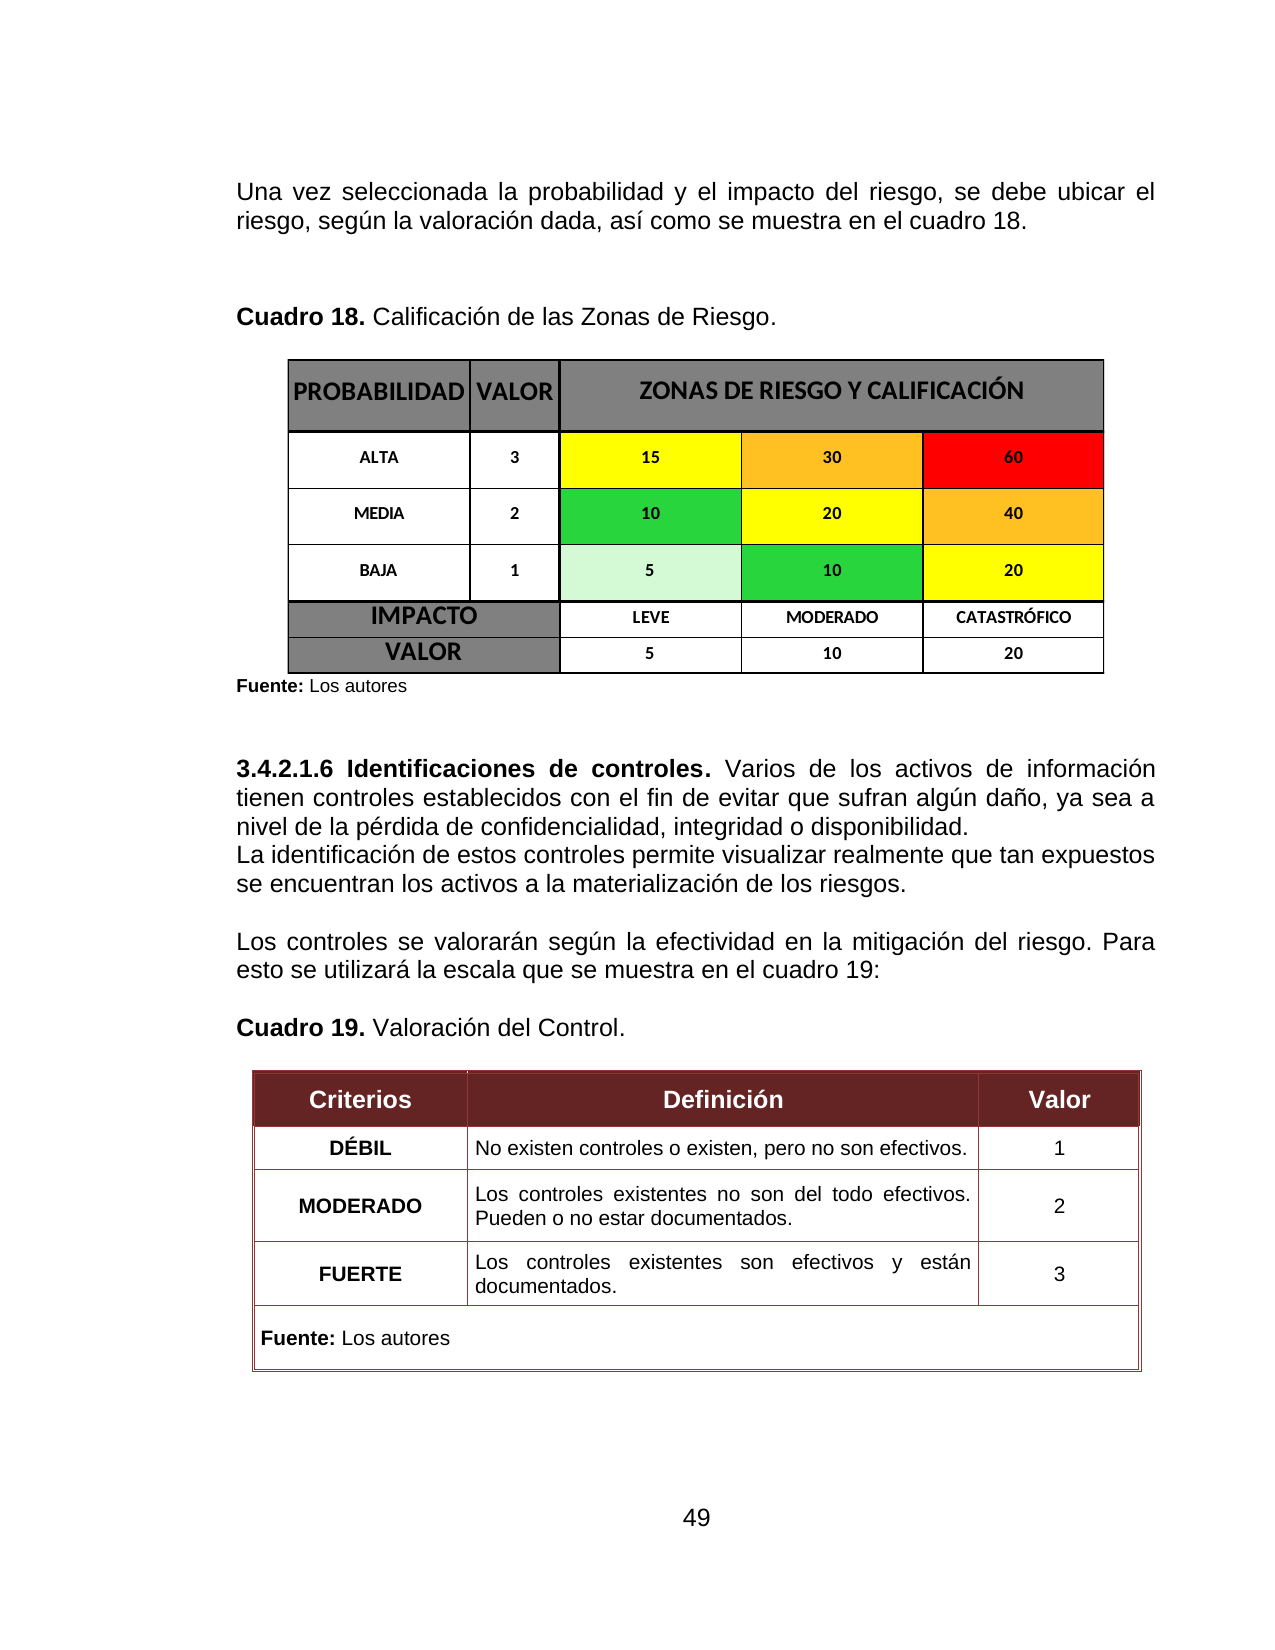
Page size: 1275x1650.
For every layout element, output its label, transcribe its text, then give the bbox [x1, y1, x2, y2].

table_cell 2 [979, 1170, 1138, 1241]
table_header Valor [979, 1074, 1138, 1126]
text Cuadro 18. Calificación de las Zonas de Riesgo. [236, 302, 1157, 331]
text La identificación de estos controles permite visualizar realmente que tan expuestos se encuentran los activos a la materialización de los riesgos. [236, 840, 1157, 898]
table_cell DÉBIL [255, 1127, 467, 1169]
text Los controles se valorarán según la efectividad en la mitigación del riesgo. Para esto se utilizará la escala que se muestra en el cuadro 19: [236, 927, 1157, 984]
table_cell 3 [979, 1242, 1138, 1305]
table_cell No existen controles o existen, pero no son efectivos. [468, 1127, 978, 1169]
text Fuente: Los autores [236, 675, 1157, 697]
table_cell Los controles existentes no son del todo efectivos. Pueden o no estar documentados. [468, 1170, 978, 1241]
subtitle 3.4.2.1.6 Identificaciones de controles. Varios de los activos de información tienen controles establecidos con el fin de evitar que sufran algún daño, ya sea a nivel de la pérdida de confidencialidad, integridad o disponibilidad. [236, 754, 1157, 840]
table_header Criterios [255, 1074, 467, 1126]
table_cell MODERADO [255, 1170, 467, 1241]
text Una vez seleccionada la probabilidad y el impacto del riesgo, se debe ubicar el riesgo, según la valoración dada, así como se muestra en el cuadro 18. [236, 177, 1157, 235]
text Cuadro 19. Valoración del Control. [236, 1013, 1157, 1042]
table_header Definición [468, 1074, 978, 1126]
table_cell Los controles existentes son efectivos y están documentados. [468, 1242, 978, 1305]
table_cell FUERTE [255, 1242, 467, 1305]
table_cell Fuente: Los autores [255, 1306, 1138, 1369]
table_cell 1 [979, 1127, 1138, 1169]
